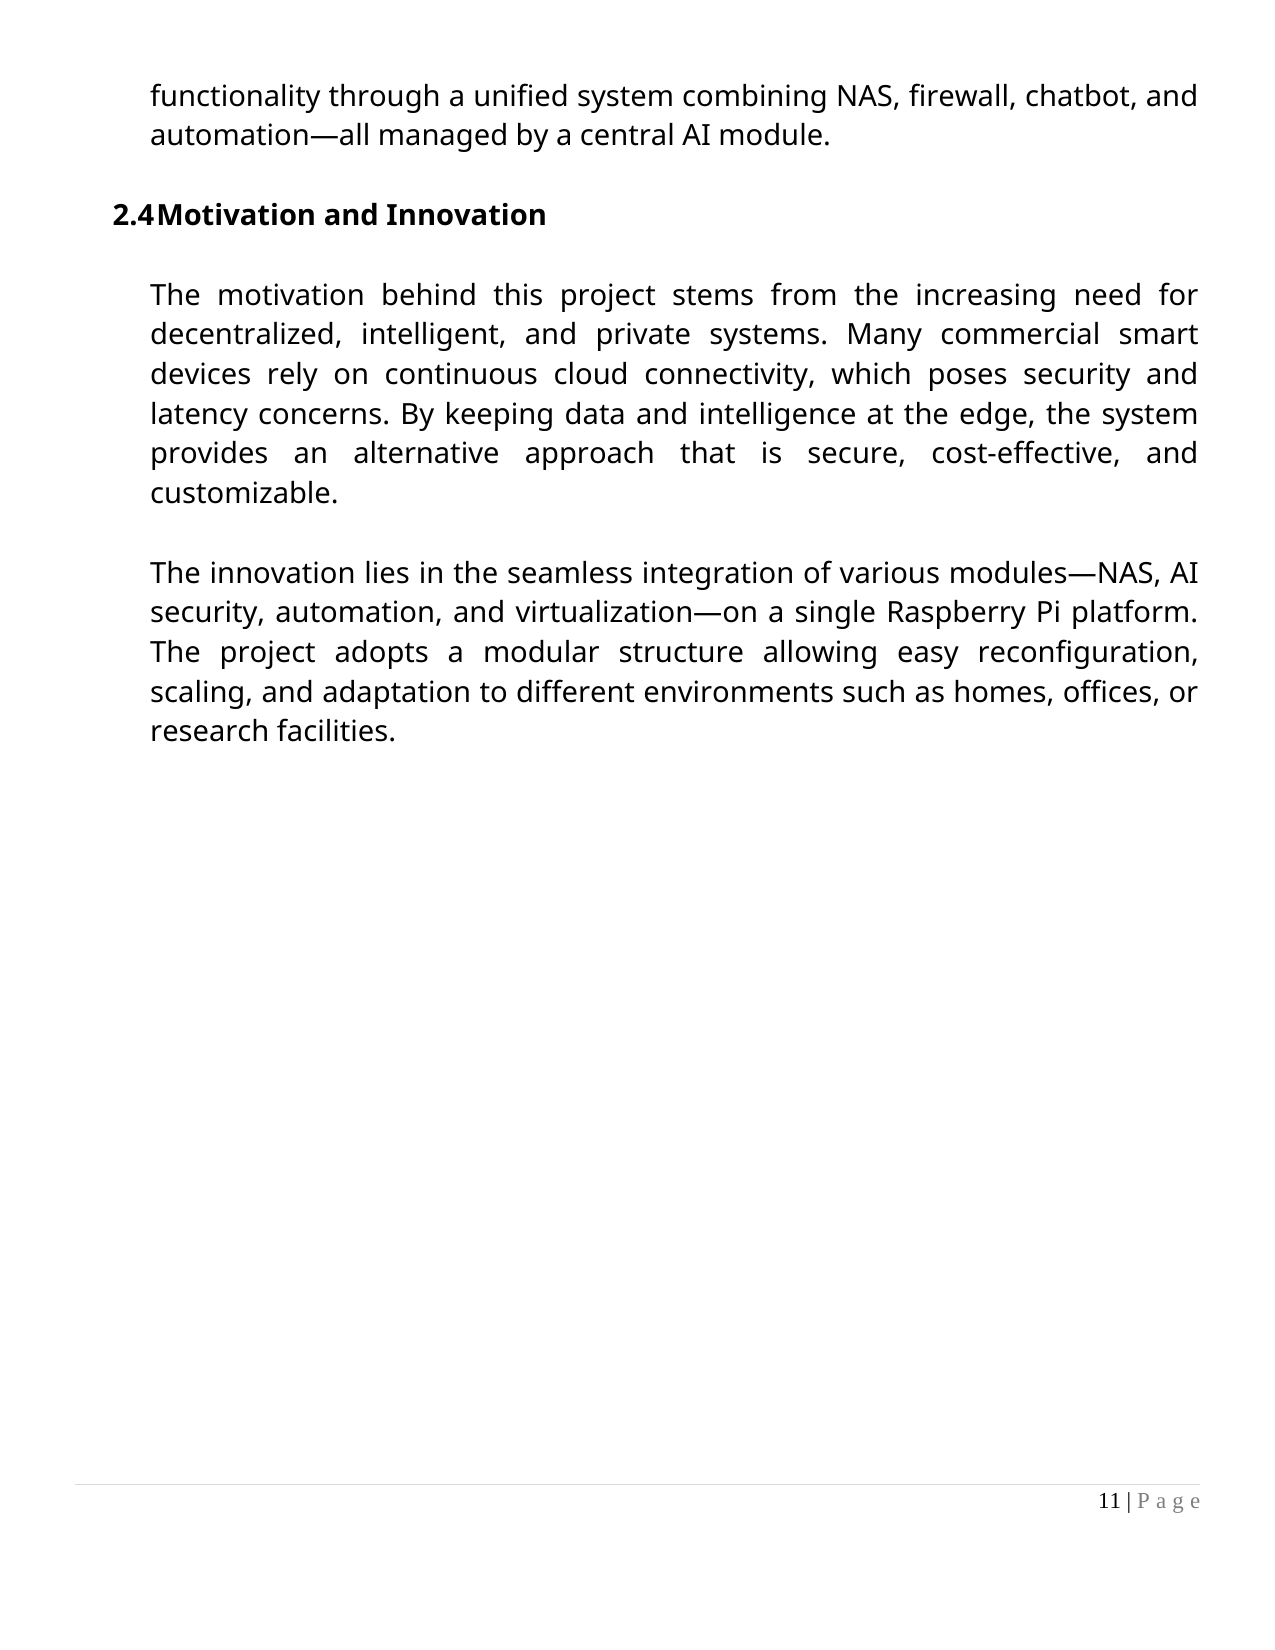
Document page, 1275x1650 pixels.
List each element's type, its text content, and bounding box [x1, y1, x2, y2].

list Motivation and Innovation [112, 194, 1200, 234]
text The innovation lies in the seamless integration of various modules—NAS, AI security, automation, and virtualization—on a single Raspberry Pi platform. The project adopts a modular structure allowing easy reconfiguration, scaling, and adaptation to different environments such as homes, offices, or research facilities. [150, 552, 1200, 750]
text The motivation behind this project stems from the increasing need for decentralized, intelligent, and private systems. Many commercial smart devices rely on continuous cloud connectivity, which poses security and latency concerns. By keeping data and intelligence at the edge, the system provides an alternative approach that is secure, cost-effective, and customizable. [150, 274, 1200, 512]
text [150, 75, 1200, 154]
